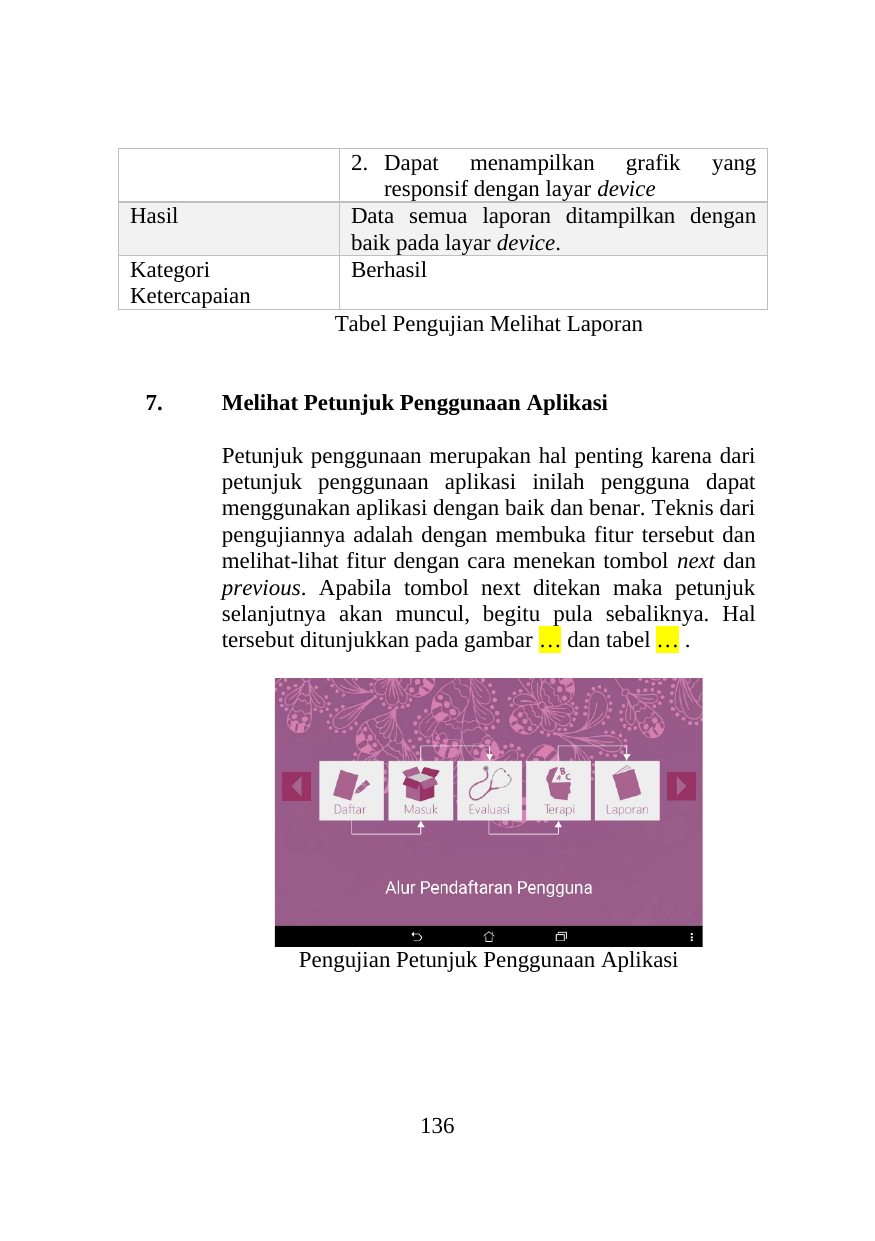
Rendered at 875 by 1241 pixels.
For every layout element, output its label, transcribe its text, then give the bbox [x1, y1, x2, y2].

list Melihat Petunjuk Penggunaan Aplikasi [162, 389, 756, 415]
list Pengujian Petunjuk Penggunaan Aplikasi [222, 947, 756, 973]
picture [274, 678, 703, 947]
list Petunjuk penggunaan merupakan hal penting karena dari petunjuk penggunaan aplikasi inilah pengguna dapat menggunakan aplikasi dengan baik dan benar. Teknis dari pengujiannya adalah dengan membuka fitur tersebut dan melihat-lihat fitur dengan cara menekan tombol next dan previous. Apabila tombol next ditekan maka petunjuk selanjutnya akan muncul, begitu pula sebaliknya. Hal tersebut ditunjukkan pada gambar … dan tabel … . [222, 442, 756, 653]
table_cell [119, 149, 339, 201]
table_cell Berhasil [340, 256, 767, 309]
table_cell Data semua laporan ditampilkan dengan baik pada layar device. [340, 203, 767, 255]
table_cell Hasil [119, 203, 339, 255]
table_cell Kategori Ketercapaian [119, 256, 339, 309]
list Tabel Pengujian Melihat Laporan [222, 310, 756, 336]
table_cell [340, 149, 767, 201]
